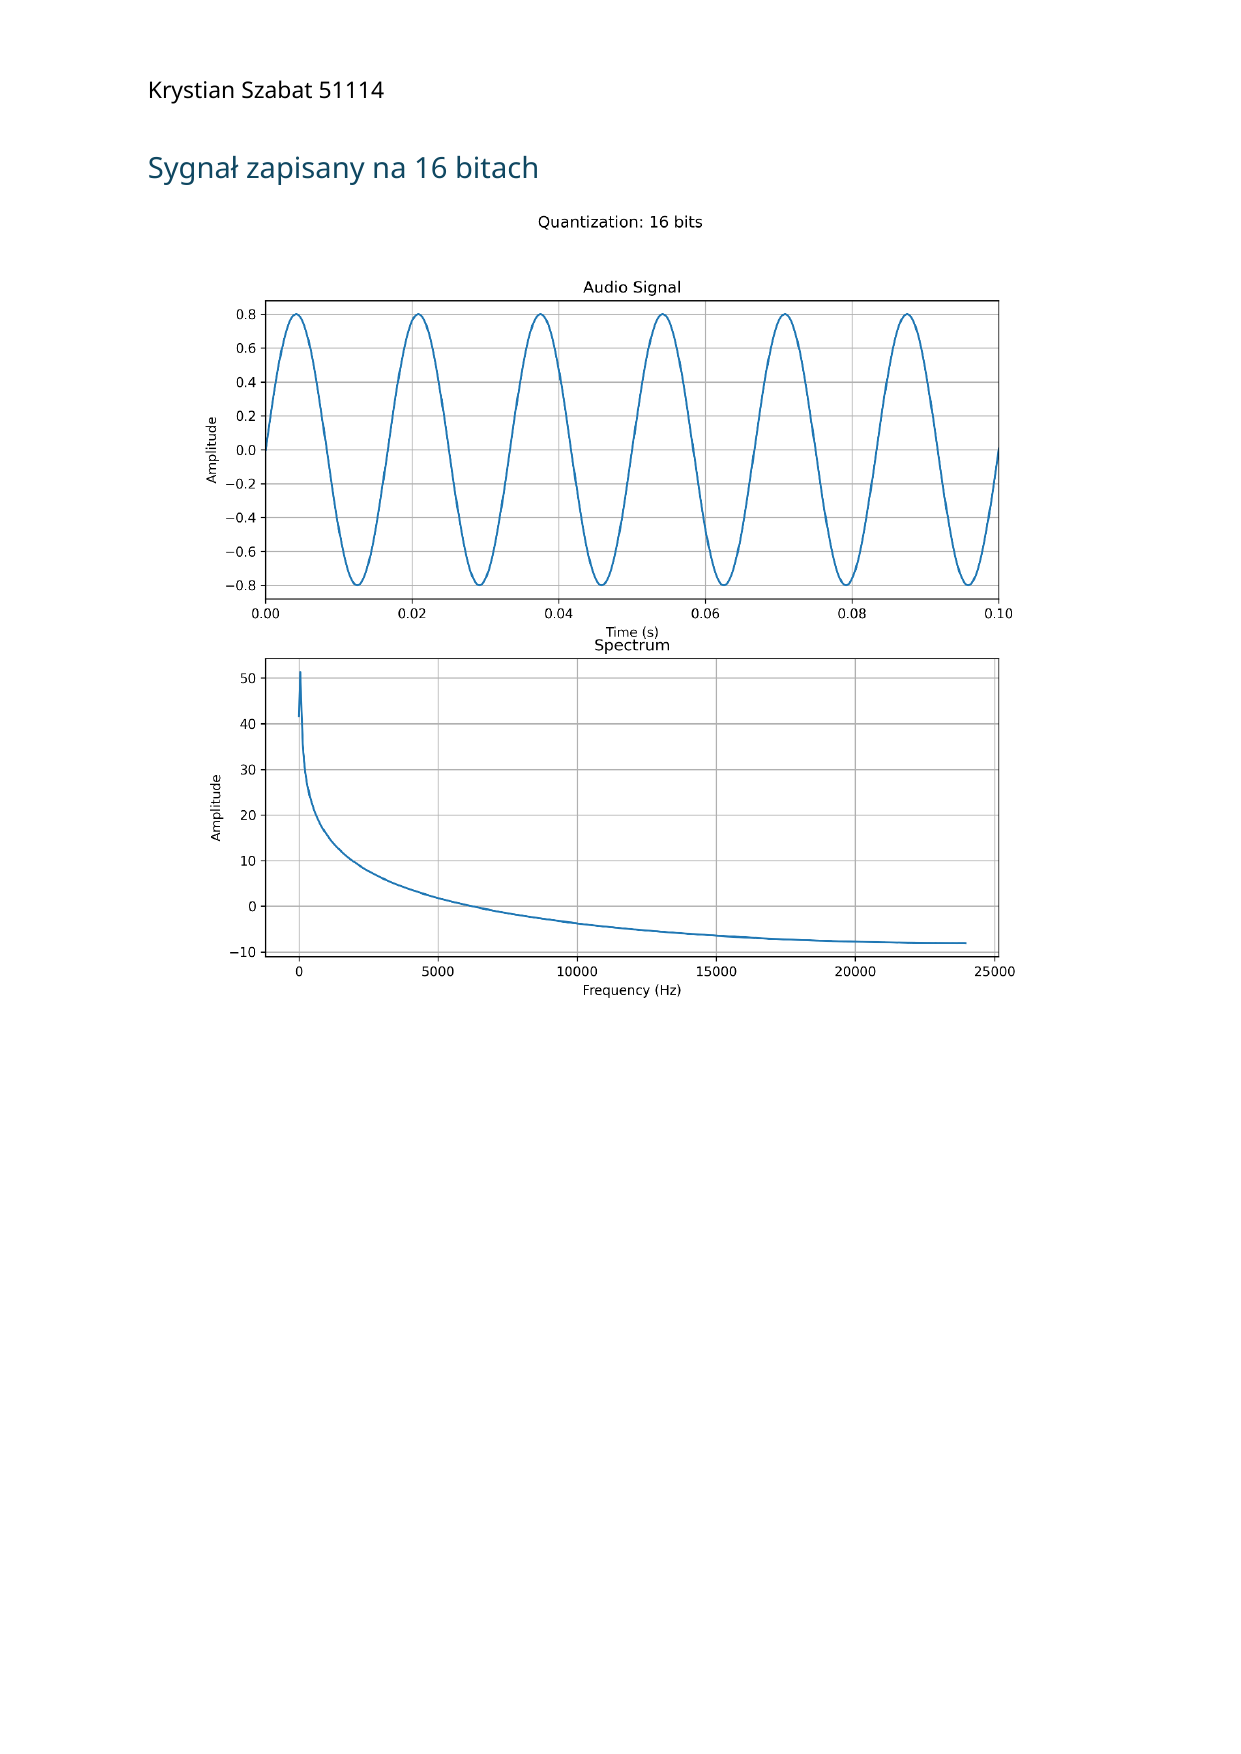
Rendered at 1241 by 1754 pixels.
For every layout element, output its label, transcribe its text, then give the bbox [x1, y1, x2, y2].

picture [147, 198, 1093, 1050]
subtitle Sygnał zapisany na 16 bitach [148, 148, 1093, 187]
